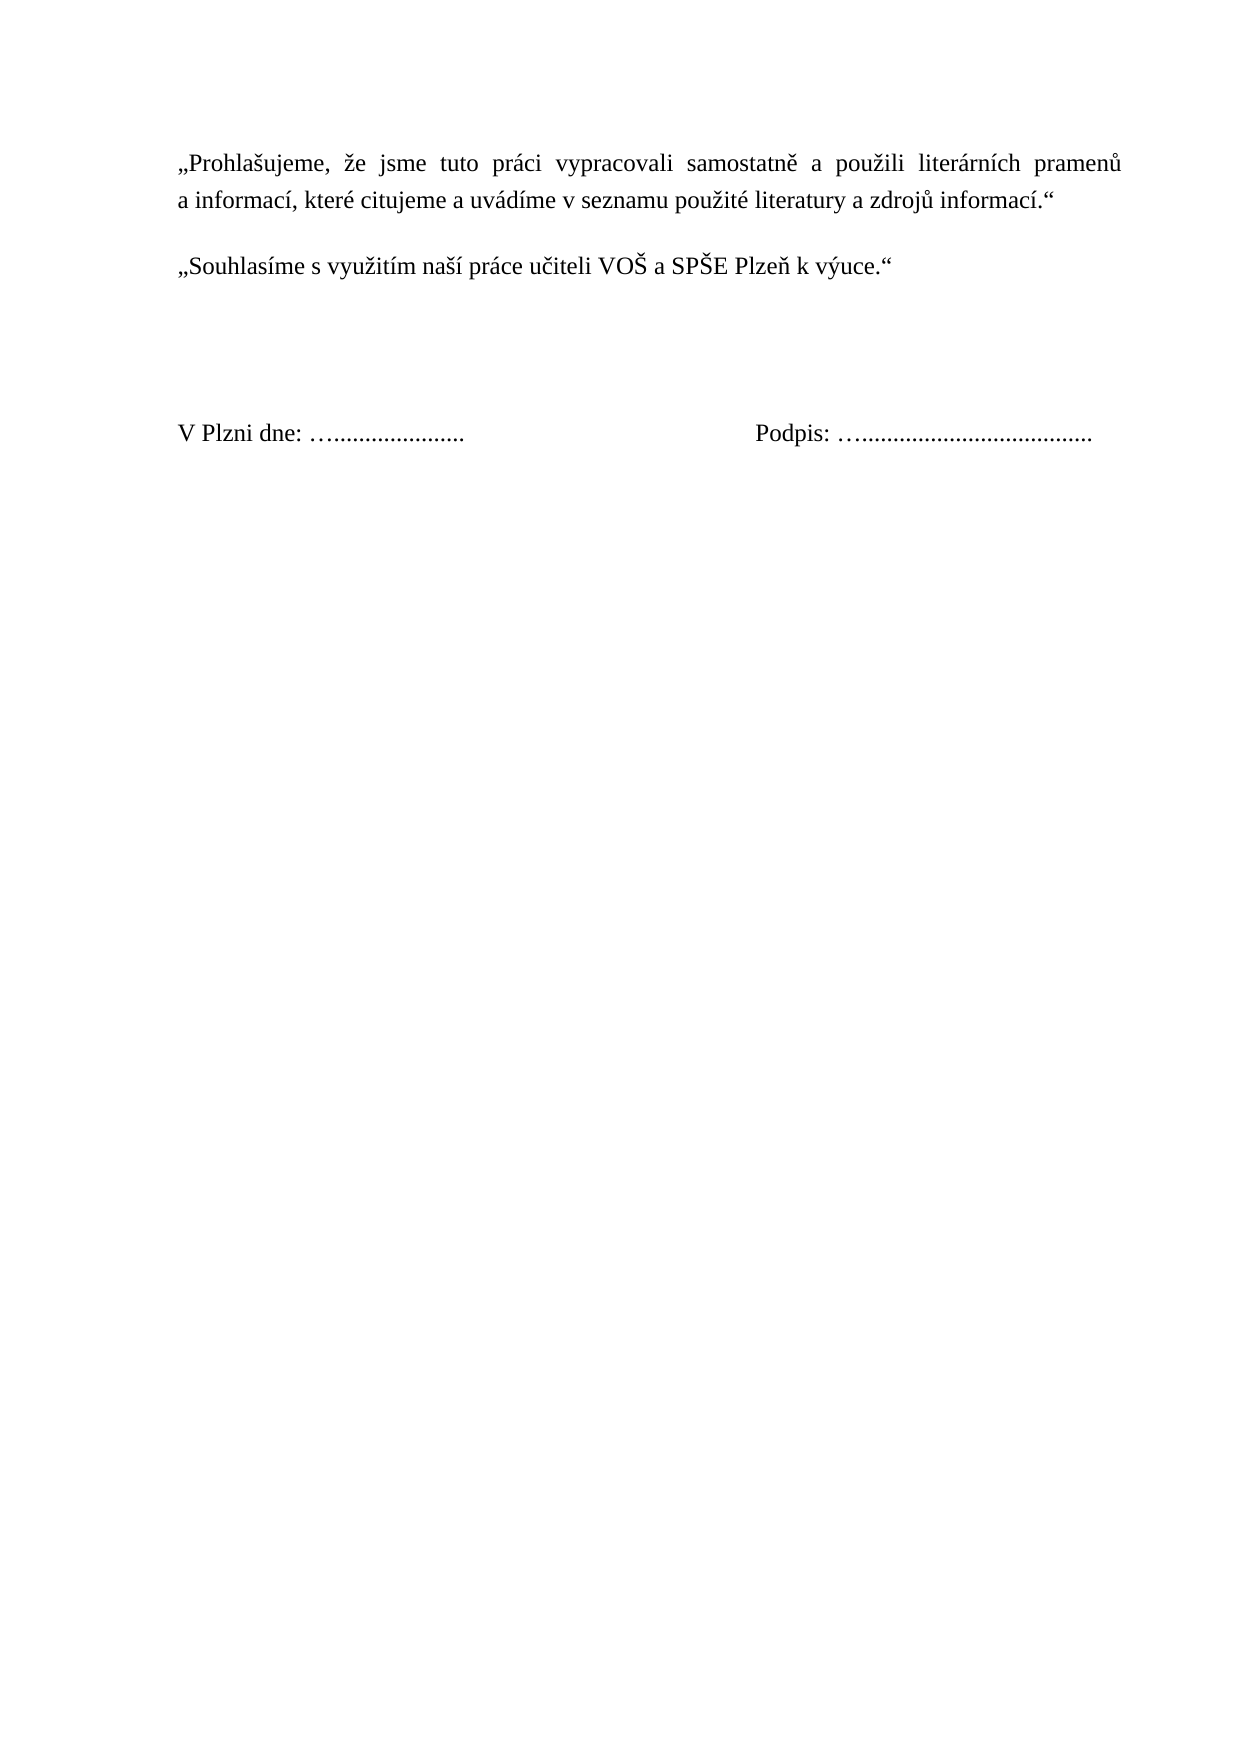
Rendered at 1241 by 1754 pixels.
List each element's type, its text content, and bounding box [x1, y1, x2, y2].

text V Plzni dne: …..................... Podpis: …..................................... [177, 418, 1122, 446]
text „Souhlasíme s využitím naší práce učiteli VOŠ a SPŠE Plzeň k výuce.“ [177, 251, 1122, 280]
text „Prohlašujeme, že jsme tuto práci vypracovali samostatně a použili literárních pramenů a informací, které citujeme a uvádíme v seznamu použité literatury a zdrojů informací.“ [177, 148, 1122, 214]
